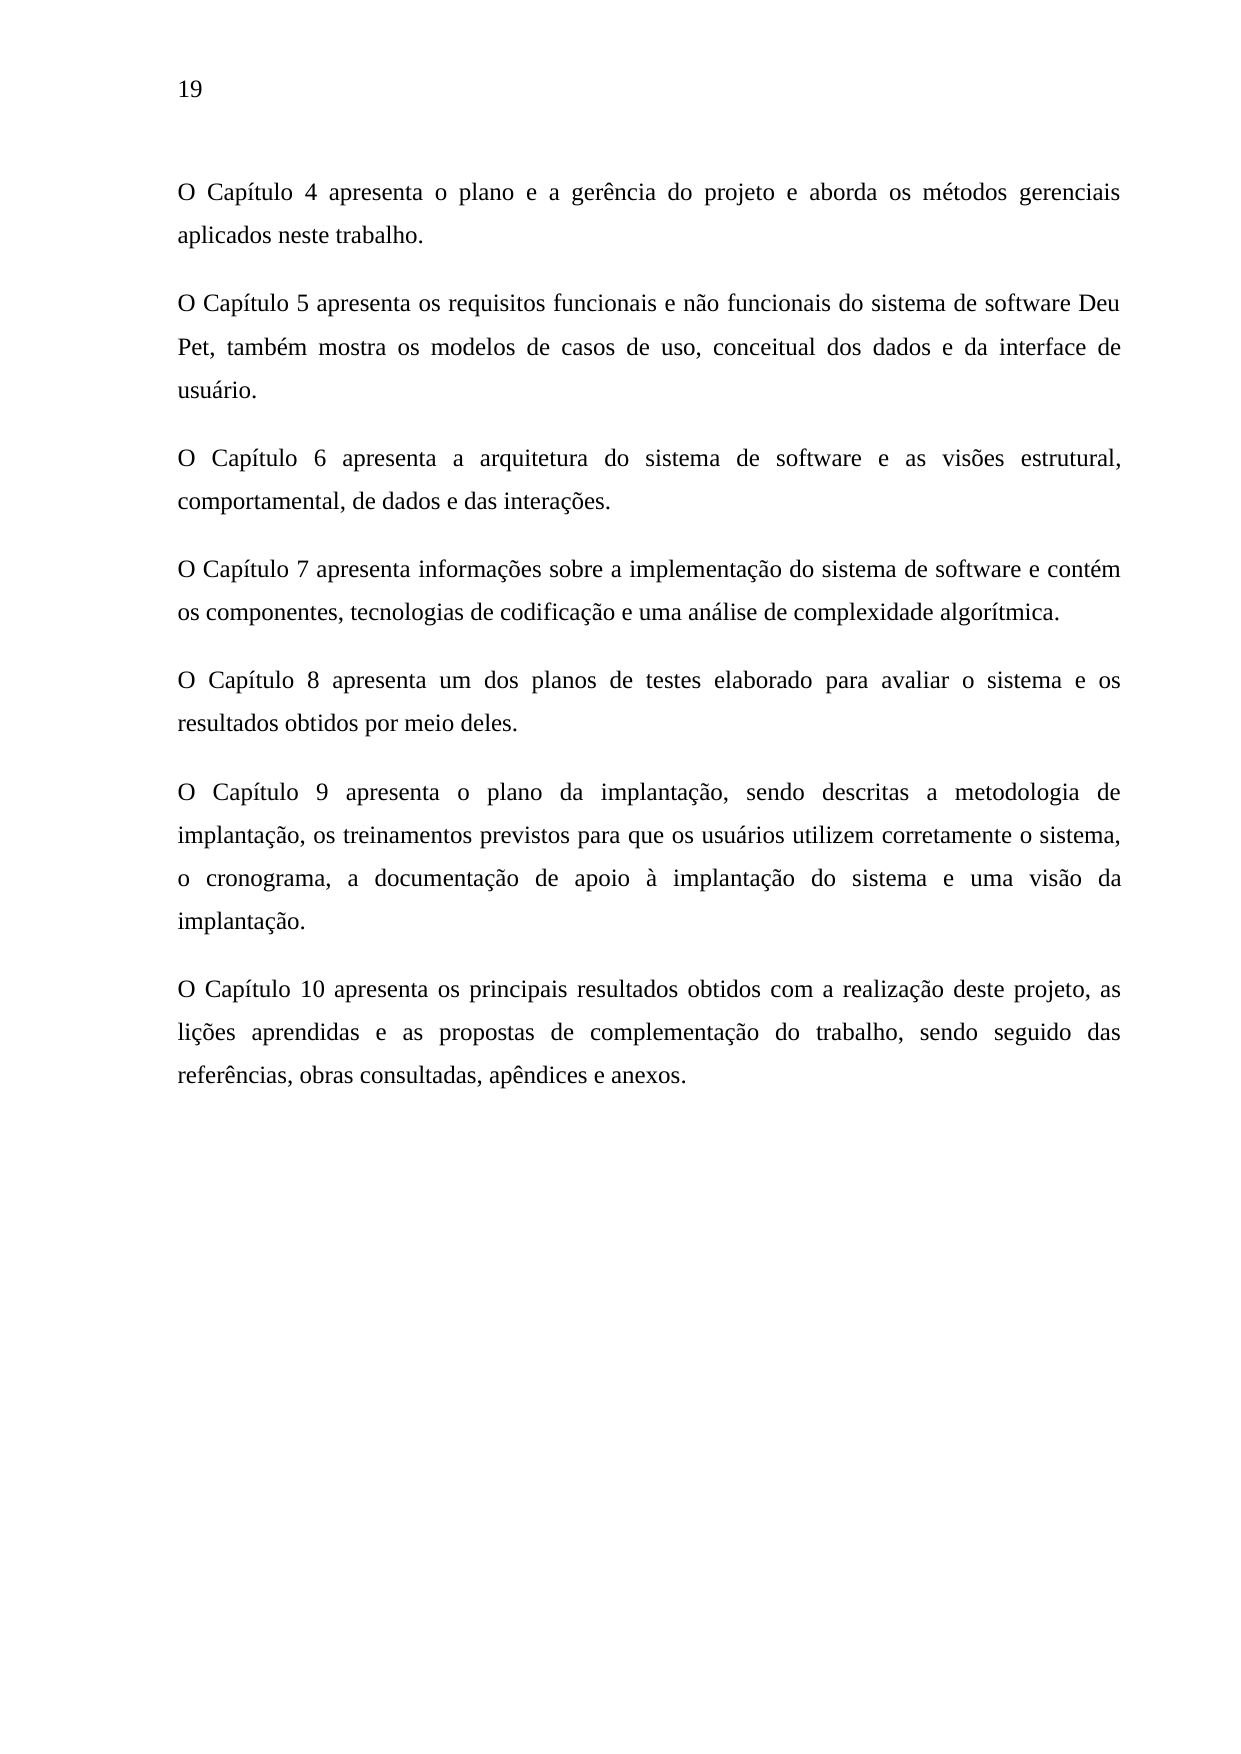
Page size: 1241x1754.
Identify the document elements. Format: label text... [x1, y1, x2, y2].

text O Capítulo 7 apresenta informações sobre a implementação do sistema de software e contém os componentes, tecnologias de codificação e uma análise de complexidade algorítmica. [177, 554, 1122, 626]
text O Capítulo 8 apresenta um dos planos de testes elaborado para avaliar o sistema e os resultados obtidos por meio deles. [177, 665, 1122, 737]
text O Capítulo 9 apresenta o plano da implantação, sendo descritas a metodologia de implantação, os treinamentos previstos para que os usuários utilizem corretamente o sistema, o cronograma, a documentação de apoio à implantação do sistema e uma visão da implantação. [177, 777, 1122, 935]
text O Capítulo 6 apresenta a arquitetura do sistema de software e as visões estrutural, comportamental, de dados e das interações. [177, 443, 1122, 515]
text O Capítulo 5 apresenta os requisitos funcionais e não funcionais do sistema de software Deu Pet, também mostra os modelos de casos de uso, conceitual dos dados e da interface de usuário. [177, 288, 1122, 403]
text O Capítulo 10 apresenta os principais resultados obtidos com a realização deste projeto, as lições aprendidas e as propostas de complementação do trabalho, sendo seguido das referências, obras consultadas, apêndices e anexos. [177, 974, 1122, 1089]
text O Capítulo 4 apresenta o plano e a gerência do projeto e aborda os métodos gerenciais aplicados neste trabalho. [177, 177, 1122, 249]
